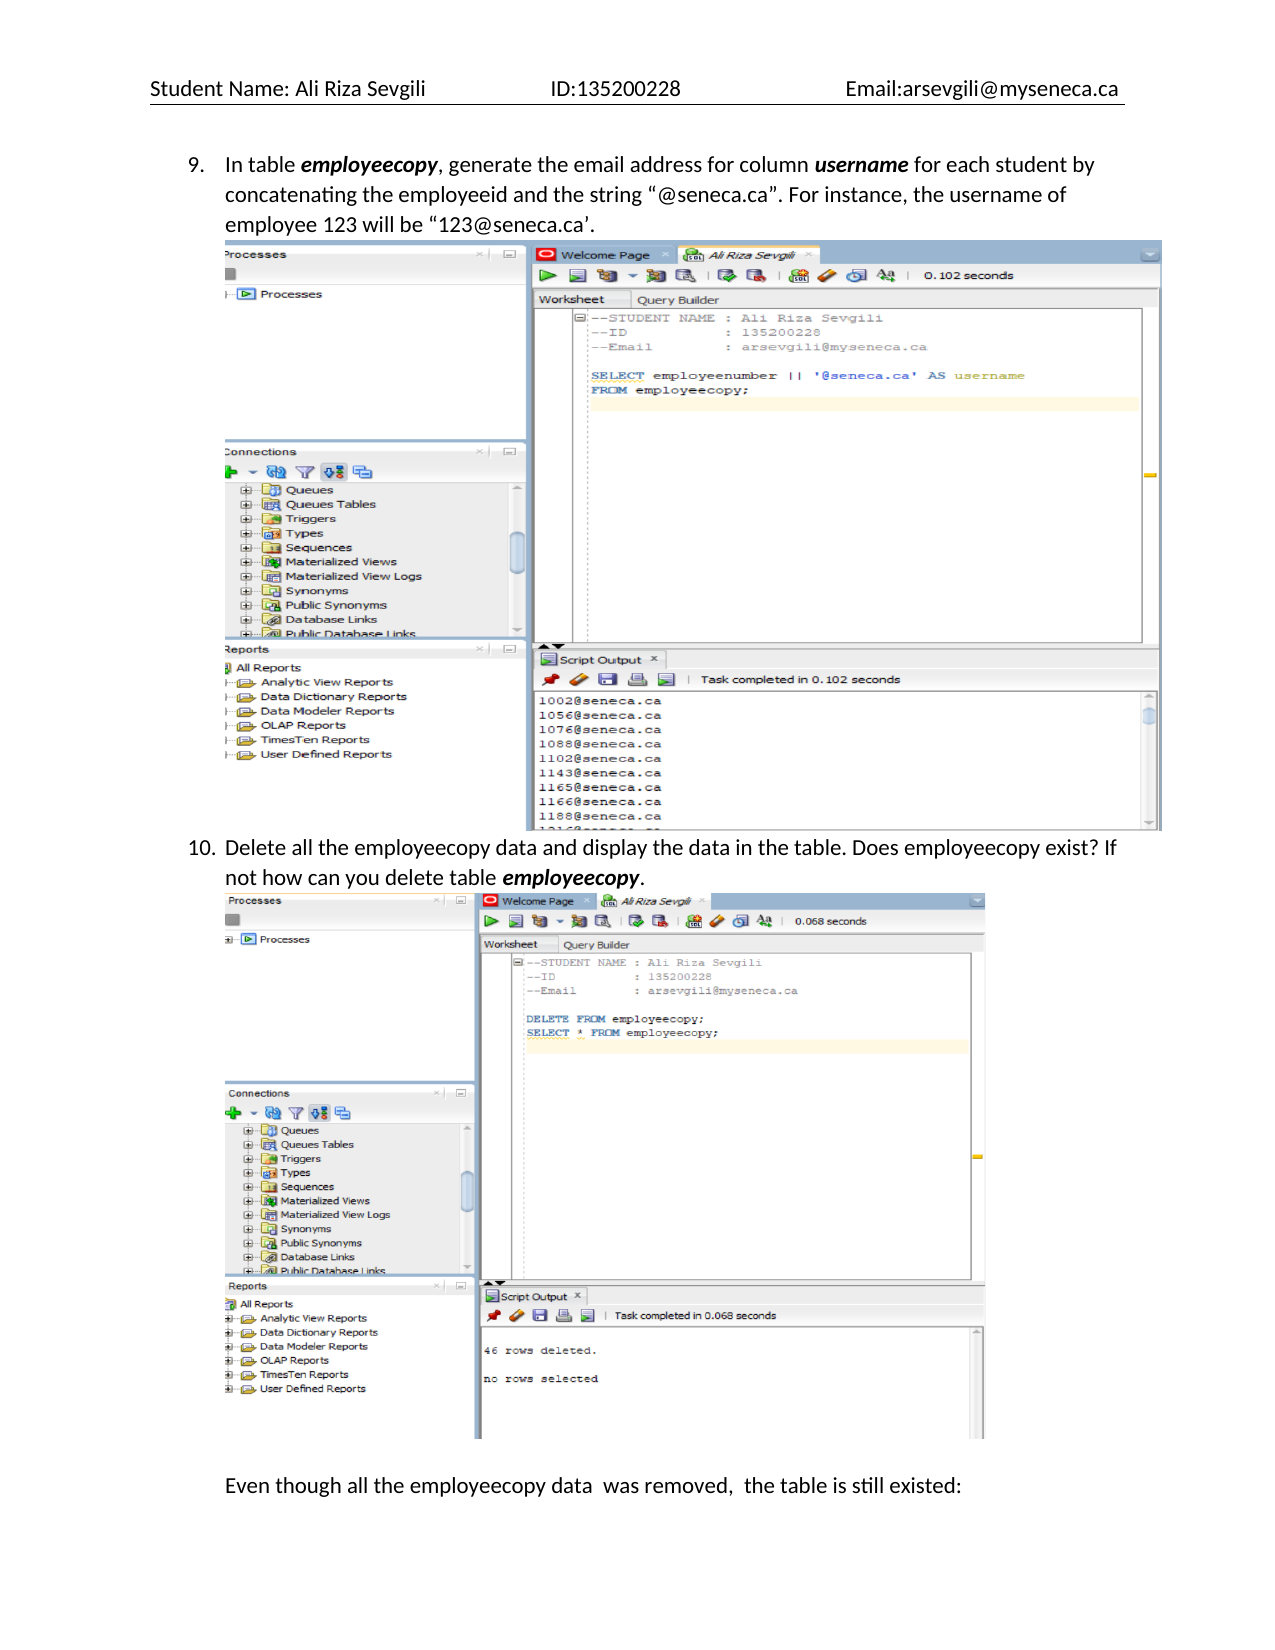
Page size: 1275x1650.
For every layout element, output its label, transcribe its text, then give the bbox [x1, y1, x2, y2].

picture [225, 240, 1162, 831]
list Delete all the employeecopy data and display the data in the table. Does employeecopy exist? If not how can you delete table employeecopy. [187, 833, 1125, 891]
list Even though all the employeecopy data was removed, the table is still existed: [225, 1471, 1125, 1499]
list In table employeecopy, generate the email address for column username for each student by concatenating the employeeid and the string “@seneca.ca”. For instance, the username of employee 123 will be “123@seneca.ca’. [187, 150, 1125, 238]
picture [225, 893, 986, 1439]
